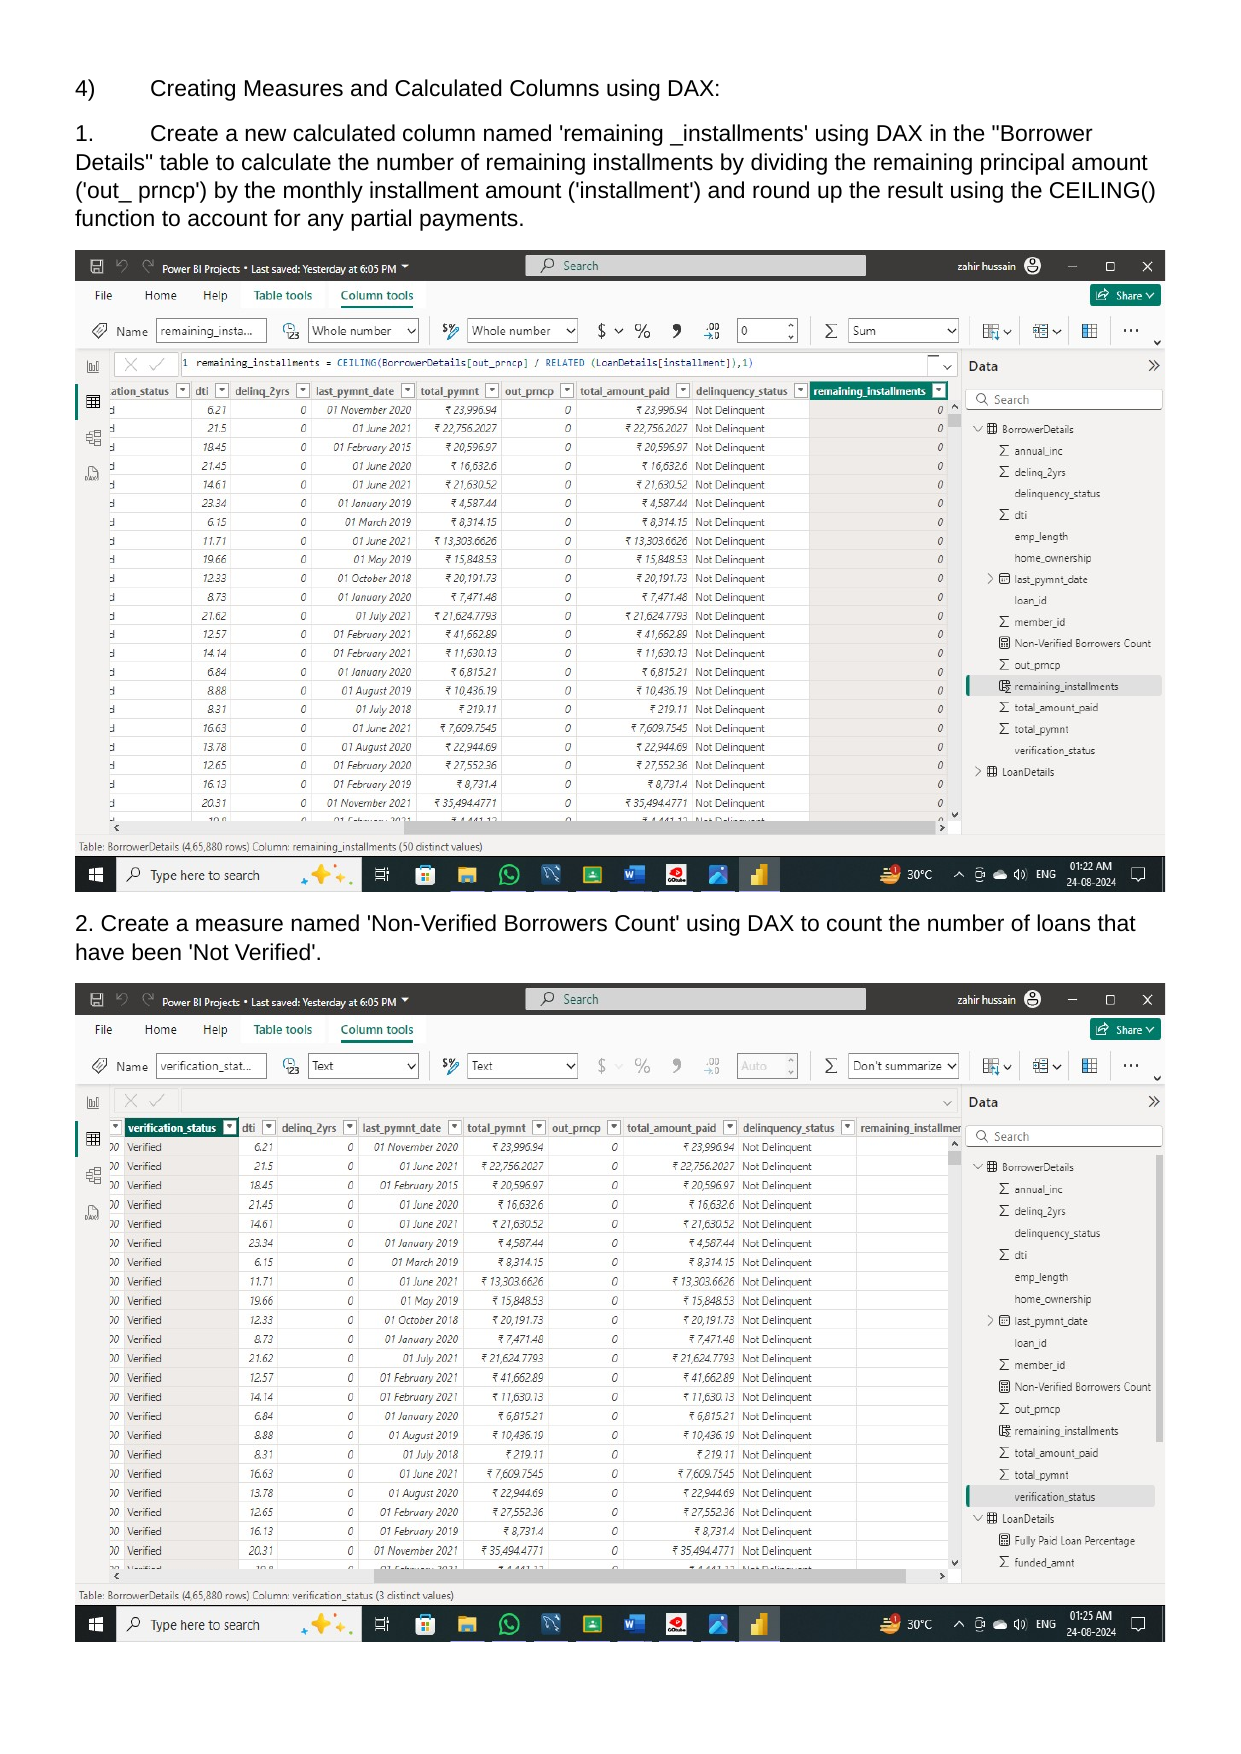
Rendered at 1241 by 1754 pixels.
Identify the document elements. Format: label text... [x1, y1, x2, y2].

picture [75, 983, 1166, 1642]
text 1. Create a new calculated column named 'remaining _installments' using DAX in the "Borrower Details" table to calculate the number of remaining installments by dividing the remaining principal amount ('out_ prncp') by the monthly installment amount ('installment') and round up the result using the CEILING() function to account for any partial payments. [75, 120, 1165, 232]
picture [75, 250, 1166, 892]
text 4) Creating Measures and Calculated Columns using DAX: [75, 75, 1165, 101]
text 2. Create a measure named 'Non-Verified Borrowers Count' using DAX to count the number of loans that have been 'Not Verified'. [75, 910, 1165, 965]
